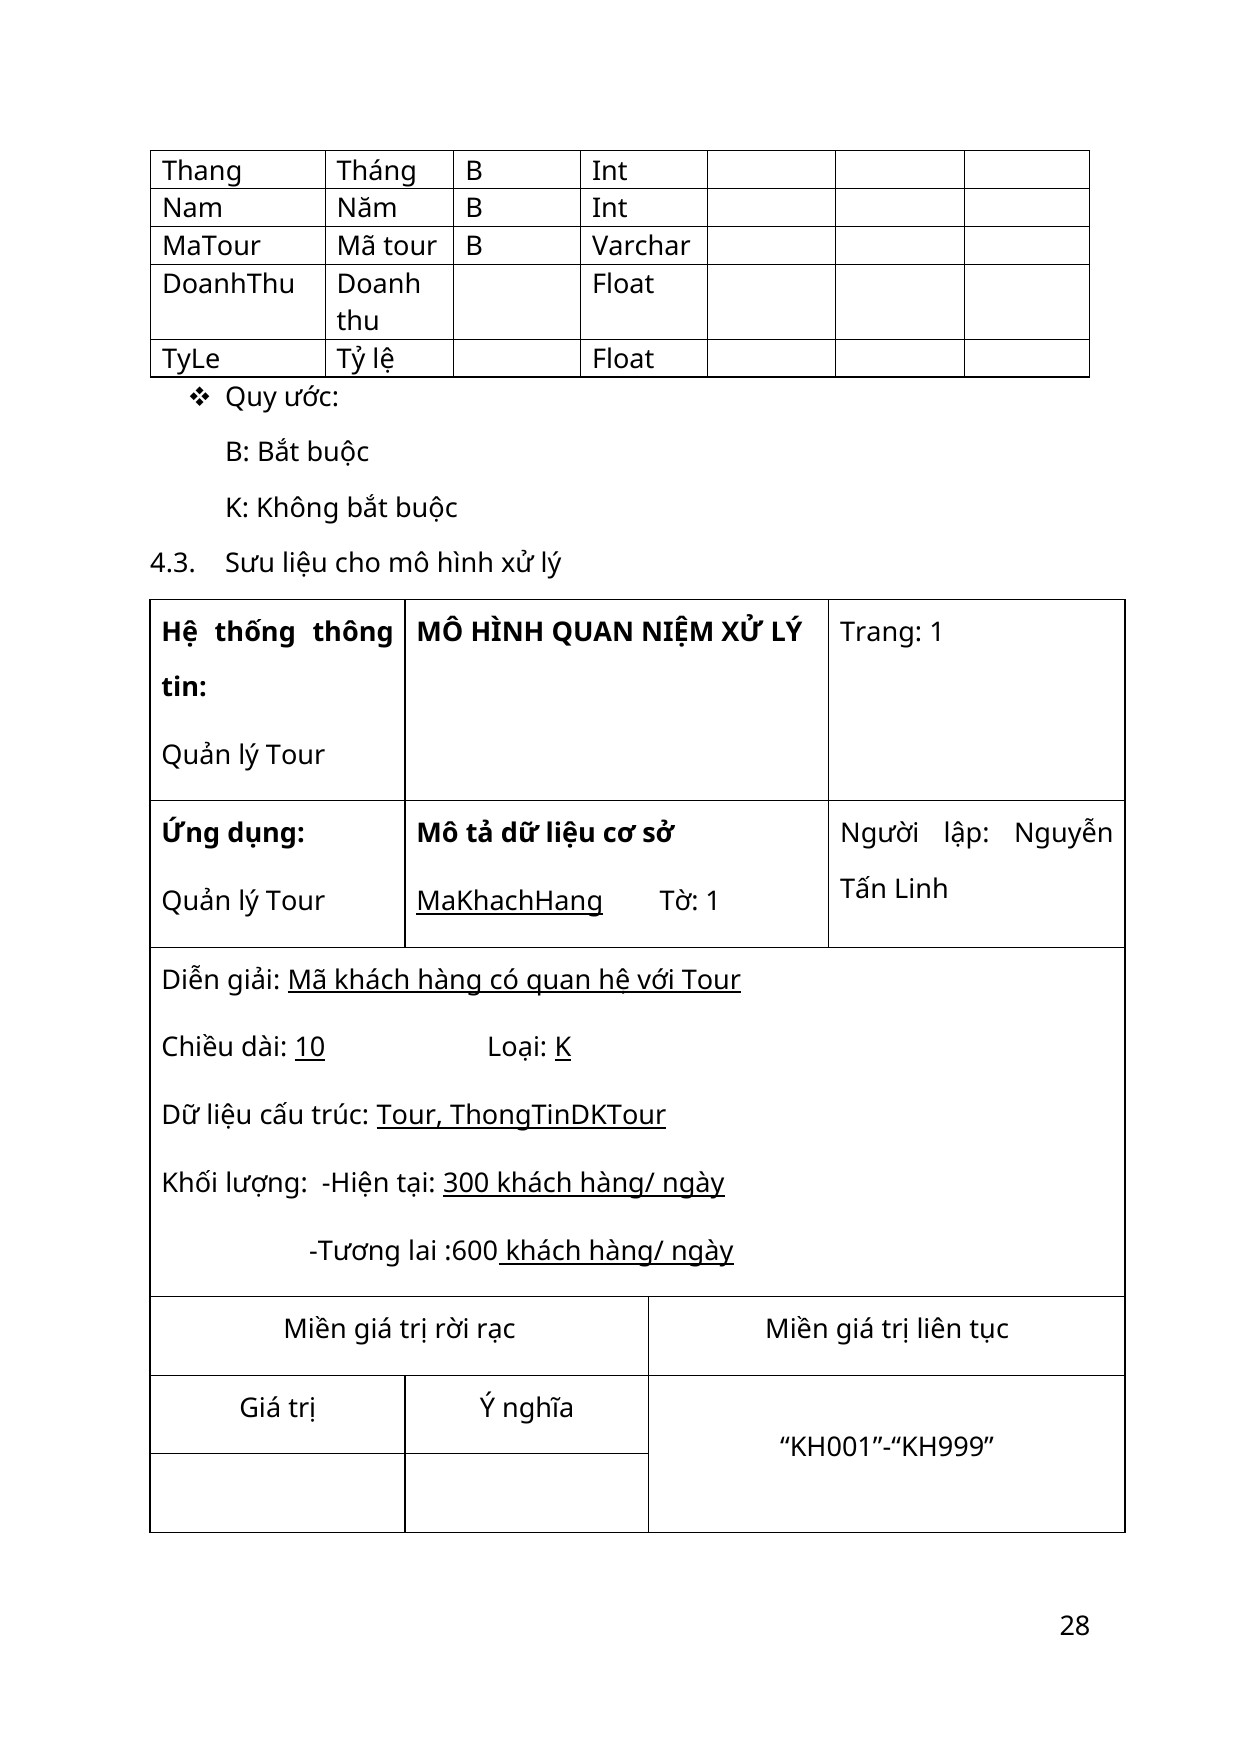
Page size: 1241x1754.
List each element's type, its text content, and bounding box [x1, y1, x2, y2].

table_cell [836, 189, 964, 226]
table_cell MaTour [151, 227, 325, 264]
table_cell [836, 227, 964, 264]
table_header MÔ HÌNH QUAN NIỆM XỬ LÝ [406, 600, 828, 800]
table_cell [708, 151, 835, 188]
table_cell DoanhThu [151, 265, 325, 338]
table_cell Diễn giải: Mã khách hàng có quan hệ với Tour Chiều dài: 10 Loại: K Dữ liệu cấu trúc: Tour, ThongTinDKTour Khối lượng: -Hiện tại: 300 khách hàng/ ngày -Tương lai :600 khách hàng/ ngày [151, 948, 1124, 1296]
table_cell [836, 151, 964, 188]
table_cell [965, 265, 1089, 338]
table_header Hệ thống thông tin: Quản lý Tour [151, 600, 404, 800]
table_cell “KH001”-“KH999” [649, 1376, 1124, 1532]
table_cell Miền giá trị rời rạc [151, 1297, 648, 1375]
table_cell Giá trị [151, 1376, 404, 1453]
table_cell Tháng [326, 151, 453, 188]
table_cell [454, 340, 580, 376]
table_cell Tỷ lệ [326, 340, 453, 376]
table_cell Nam [151, 189, 325, 226]
table_cell Float [581, 265, 707, 338]
table_cell Doanh thu [326, 265, 453, 338]
table_cell [836, 265, 964, 338]
list B: Bắt buộc [225, 433, 1090, 470]
table_cell [965, 340, 1089, 376]
table_cell [708, 265, 835, 338]
table_cell [708, 189, 835, 226]
table_cell TyLe [151, 340, 325, 376]
table_cell Thang [151, 151, 325, 188]
table_cell Int [581, 189, 707, 226]
table_cell Năm [326, 189, 453, 226]
list K: Không bắt buộc [225, 488, 1090, 525]
table_cell [836, 340, 964, 376]
table_cell Người lập: Nguyễn Tấn Linh [829, 801, 1124, 947]
table_cell [406, 1454, 648, 1532]
table_cell Ý nghĩa [406, 1376, 648, 1453]
table_cell Miền giá trị liên tục [649, 1297, 1124, 1375]
table_cell Float [581, 340, 707, 376]
table_cell Ứng dụng: Quản lý Tour [151, 801, 404, 947]
table_cell B [454, 189, 580, 226]
table_cell [965, 227, 1089, 264]
table_cell [965, 189, 1089, 226]
table_cell B [454, 227, 580, 264]
table_cell [965, 151, 1089, 188]
list Quy ước: [187, 378, 1090, 414]
table_cell [708, 340, 835, 376]
table_cell [454, 265, 580, 338]
table_cell Int [581, 151, 707, 188]
table_header Trang: 1 [829, 600, 1124, 800]
table_cell Mã tour [326, 227, 453, 264]
table_cell [151, 1454, 404, 1532]
table_cell B [454, 151, 580, 188]
table_cell Varchar [581, 227, 707, 264]
table_cell Mô tả dữ liệu cơ sở MaKhachHang Tờ: 1 [406, 801, 828, 947]
table_cell [708, 227, 835, 264]
text 4.3. Sưu liệu cho mô hình xử lý [150, 543, 1090, 580]
